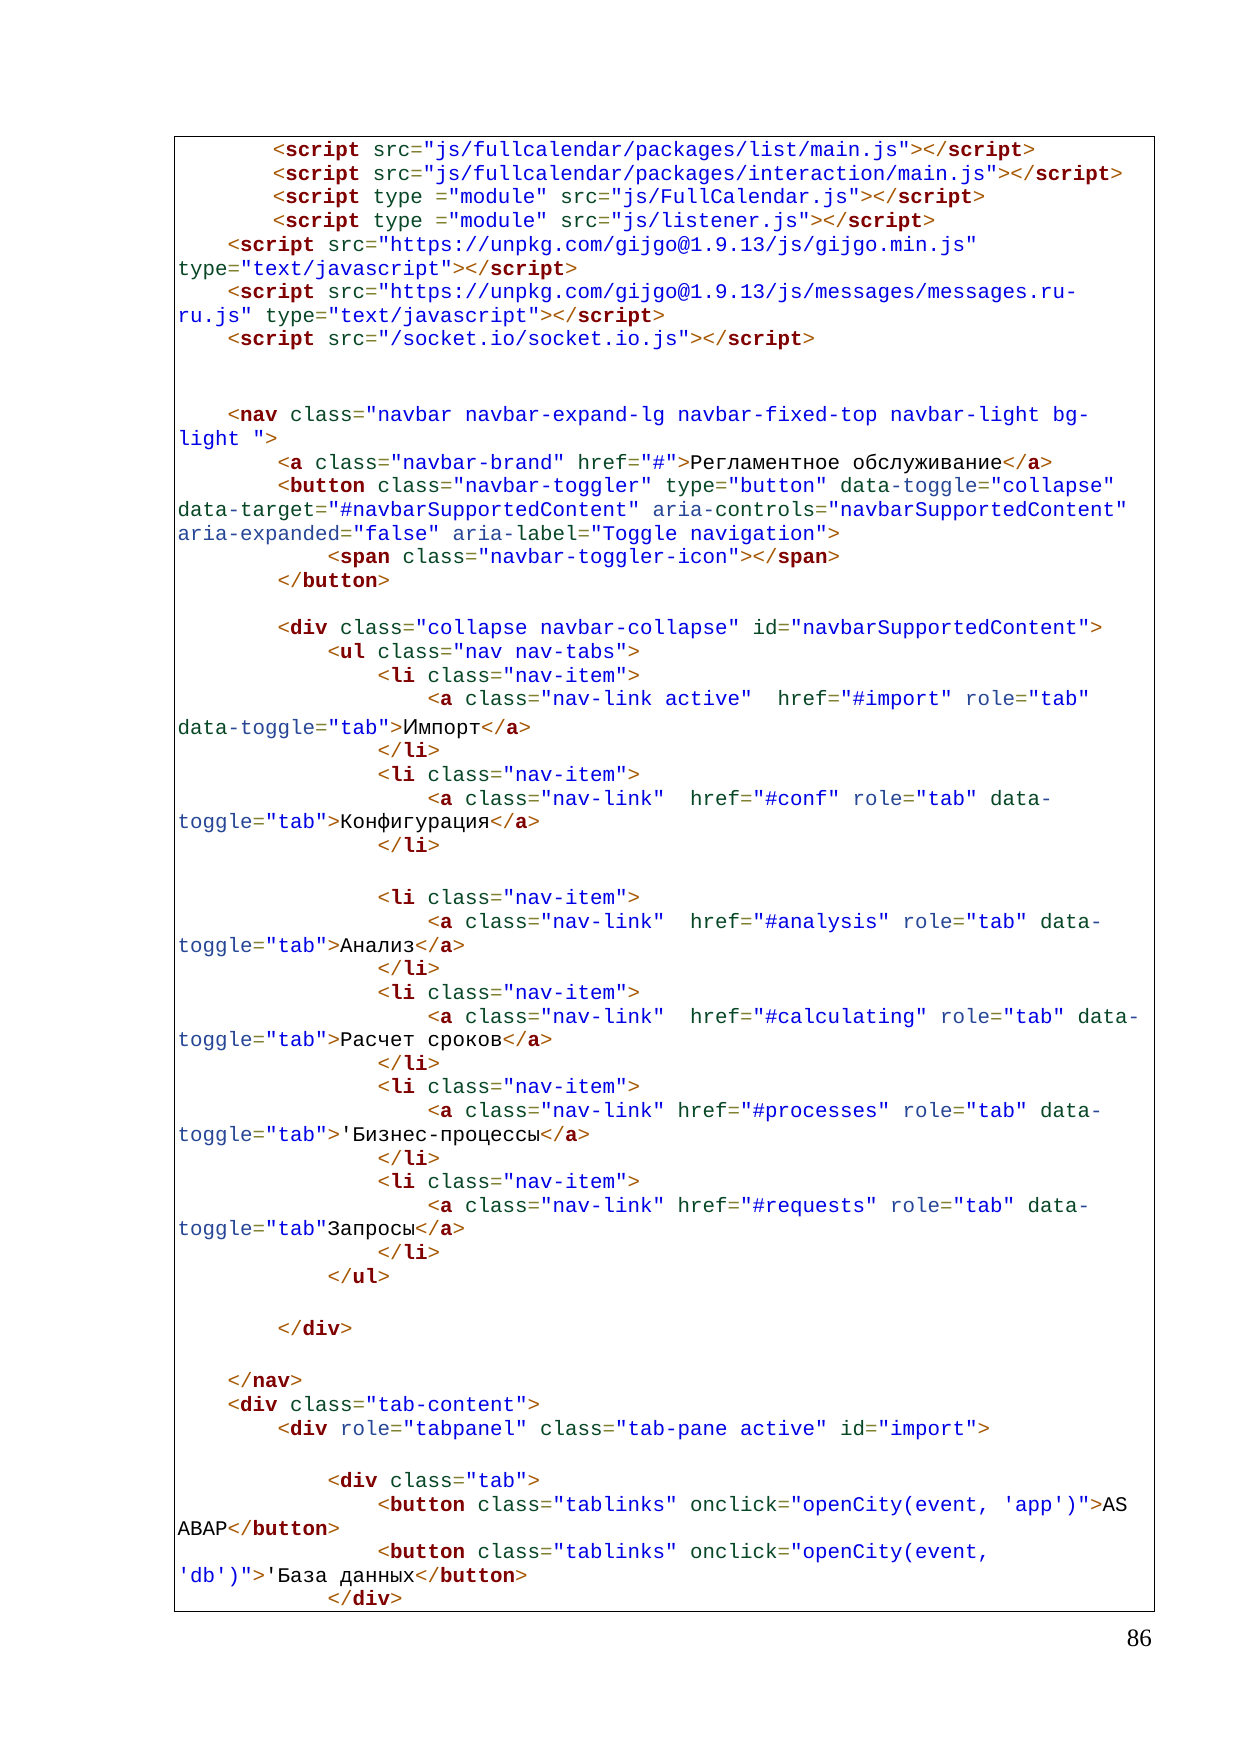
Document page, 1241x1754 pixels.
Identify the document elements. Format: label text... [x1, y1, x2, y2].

text <a class="nav-link" href="#analysis" role="tab" data-toggle="tab">Анализ</a> [177, 911, 1152, 958]
text <script type ="module" src="js/FullCalendar.js"></script> [177, 187, 1152, 210]
text <script src="/socket.io/socket.io.js"></script> [177, 328, 1152, 352]
text <div role="tabpanel" class="tab-pane active" id="import"> [177, 1418, 1152, 1441]
text </li> [177, 1053, 1152, 1077]
text <ul class="nav nav-tabs"> [177, 641, 1152, 664]
text <nav class="navbar navbar-expand-lg navbar-fixed-top navbar-light bg-light "> [177, 404, 1152, 452]
text <a class="nav-link" href="#processes" role="tab" data-toggle="tab">'Бизнес-процессы</a> [177, 1100, 1152, 1147]
text </li> [177, 958, 1152, 982]
text </div> [177, 1588, 1152, 1611]
text <li class="nav-item"> [177, 764, 1152, 788]
text <li class="nav-item"> [177, 1171, 1152, 1195]
text <li class="nav-item"> [177, 1077, 1152, 1100]
text </li> [177, 835, 1152, 859]
text <button class="navbar-toggler" type="button" data-toggle="collapse" data-target="#navbarSupportedContent" aria-controls="navbarSupportedContent" aria-expanded="false" aria-label="Toggle navigation"> [177, 475, 1152, 546]
text <script src="js/fullcalendar/packages/interaction/main.js"></script> [177, 163, 1152, 187]
text <script src="js/fullcalendar/packages/list/main.js"></script> [175, 137, 1154, 163]
text <script type ="module" src="js/listener.js"></script> [177, 210, 1152, 234]
text <a class="nav-link active" href="#import" role="tab" data-toggle="tab">Импорт</a> [177, 688, 1152, 740]
text <script src="https://unpkg.com/gijgo@1.9.13/js/messages/messages.ru-ru.js" type="text/javascript"></script> [177, 281, 1152, 328]
text <a class="nav-link" href="#calculating" role="tab" data-toggle="tab">Расчет сроков</a> [177, 1006, 1152, 1053]
text <a class="nav-link" href="#requests" role="tab" data-toggle="tab"Запросы</a> [177, 1195, 1152, 1242]
text </ul> [177, 1266, 1152, 1289]
text <li class="nav-item"> [177, 887, 1152, 911]
text <li class="nav-item"> [177, 664, 1152, 688]
text <div class="collapse navbar-collapse" id="navbarSupportedContent"> [177, 617, 1152, 641]
text <li class="nav-item"> [177, 982, 1152, 1006]
text <script src="https://unpkg.com/gijgo@1.9.13/js/gijgo.min.js" type="text/javascript"></script> [177, 234, 1152, 281]
text <button class="tablinks" onclick="openCity(event, 'app')">AS ABAP</button> [177, 1494, 1152, 1541]
text <div class="tab-content"> [177, 1394, 1152, 1418]
text </div> [177, 1318, 1152, 1342]
text <button class="tablinks" onclick="openCity(event, 'db')">'База данных</button> [177, 1541, 1152, 1588]
text </li> [177, 740, 1152, 764]
text <a class="nav-link" href="#conf" role="tab" data-toggle="tab">Конфигурация</a> [177, 788, 1152, 835]
text </button> [177, 570, 1152, 594]
text <div class="tab"> [177, 1470, 1152, 1494]
text </nav> [177, 1371, 1152, 1394]
text </li> [177, 1242, 1152, 1266]
text <a class="navbar-brand" href="#">Регламентное обслуживание</a> [177, 452, 1152, 475]
text </li> [177, 1147, 1152, 1171]
text <span class="navbar-toggler-icon"></span> [177, 546, 1152, 570]
